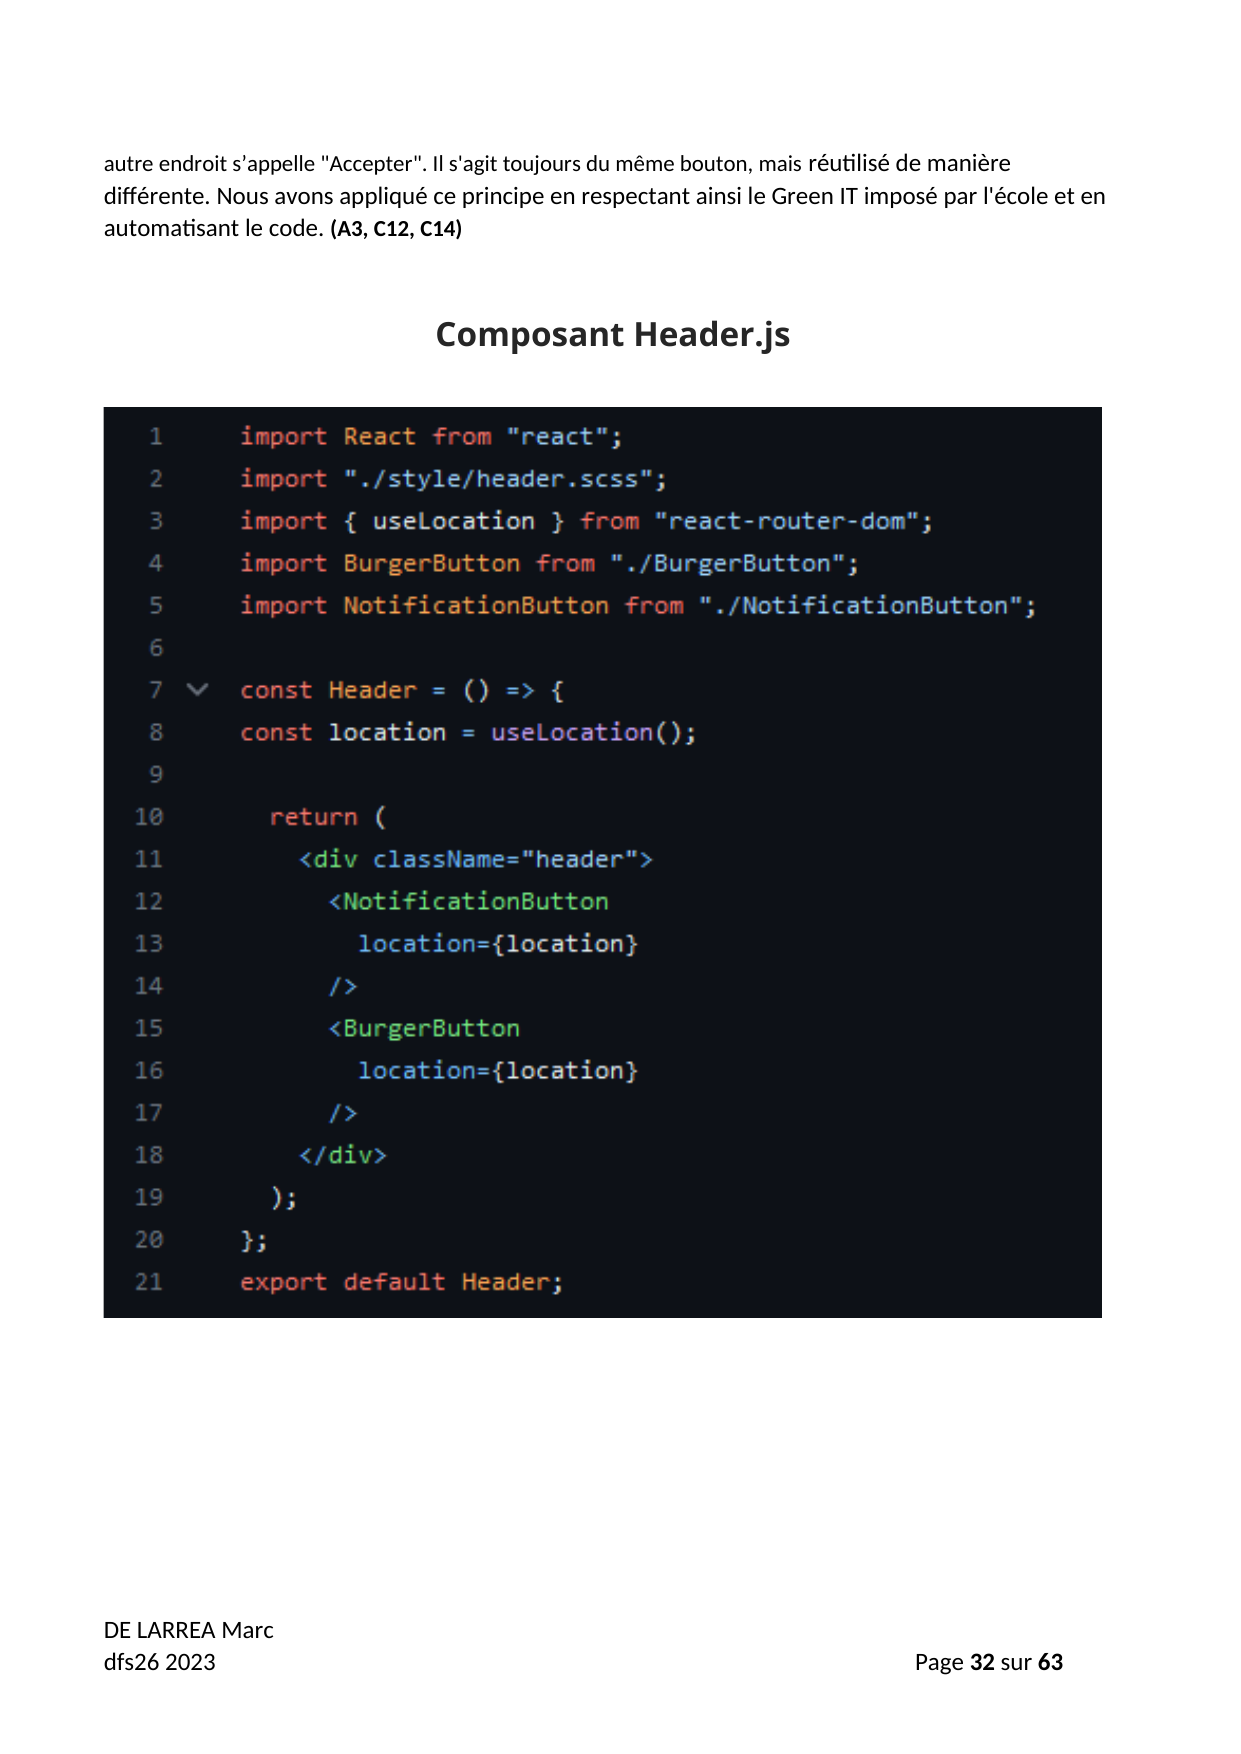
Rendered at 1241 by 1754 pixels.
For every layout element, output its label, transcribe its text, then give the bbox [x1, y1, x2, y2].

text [103, 148, 1122, 243]
picture [103, 407, 1102, 1318]
subtitle Composant Header.js [103, 311, 1122, 356]
